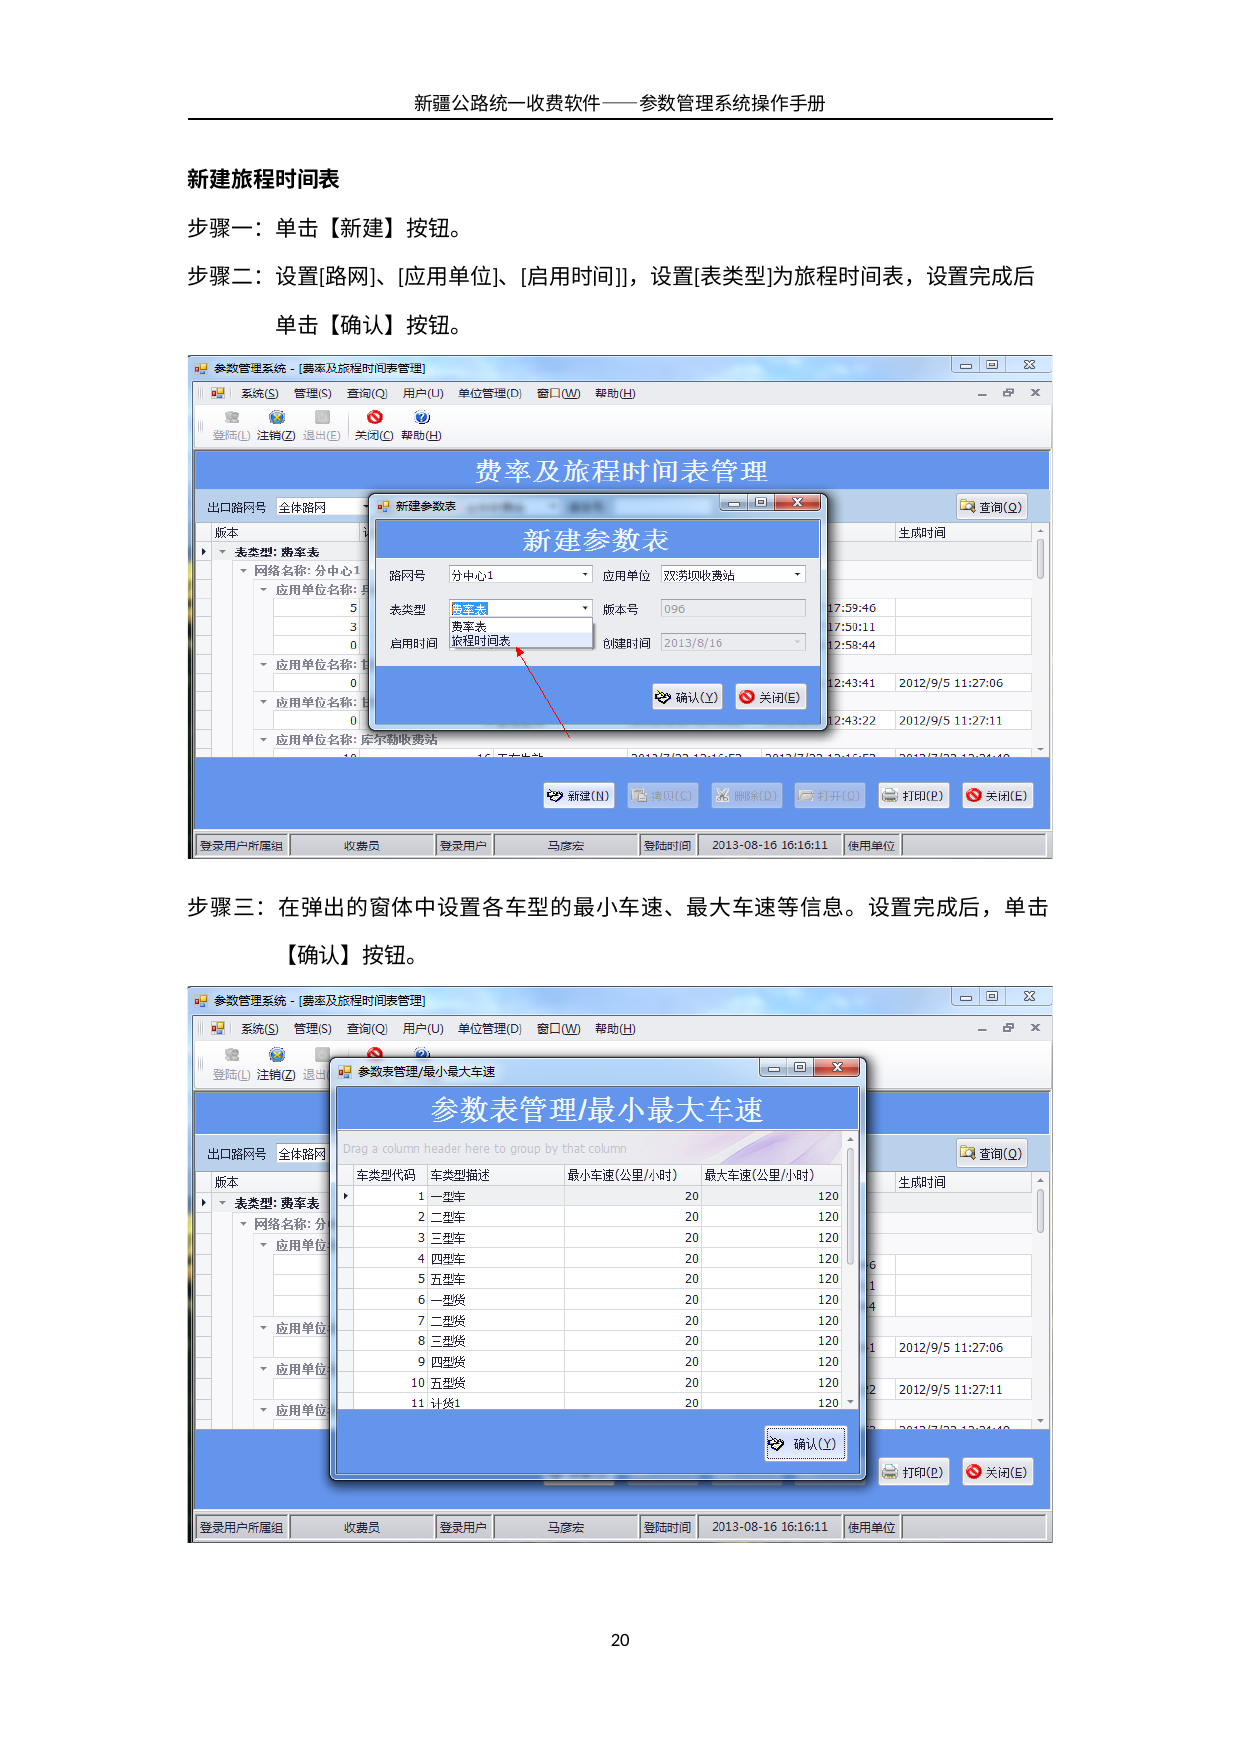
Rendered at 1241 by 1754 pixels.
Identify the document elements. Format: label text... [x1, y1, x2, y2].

text 新建旅程时间表 [187, 162, 1053, 194]
text 步骤三：在弹出的窗体中设置各车型的最小车速、最大车速等信息。设置完成后，单击【确认】按钮。 [187, 889, 1053, 970]
text 步骤一：单击【新建】按钮。 [187, 210, 1053, 243]
picture [187, 355, 1053, 859]
picture [187, 986, 1053, 1543]
text 步骤二：设置[路网]、[应用单位]、[启用时间]]，设置[表类型]为旅程时间表，设置完成后单击【确认】按钮。 [187, 259, 1053, 340]
